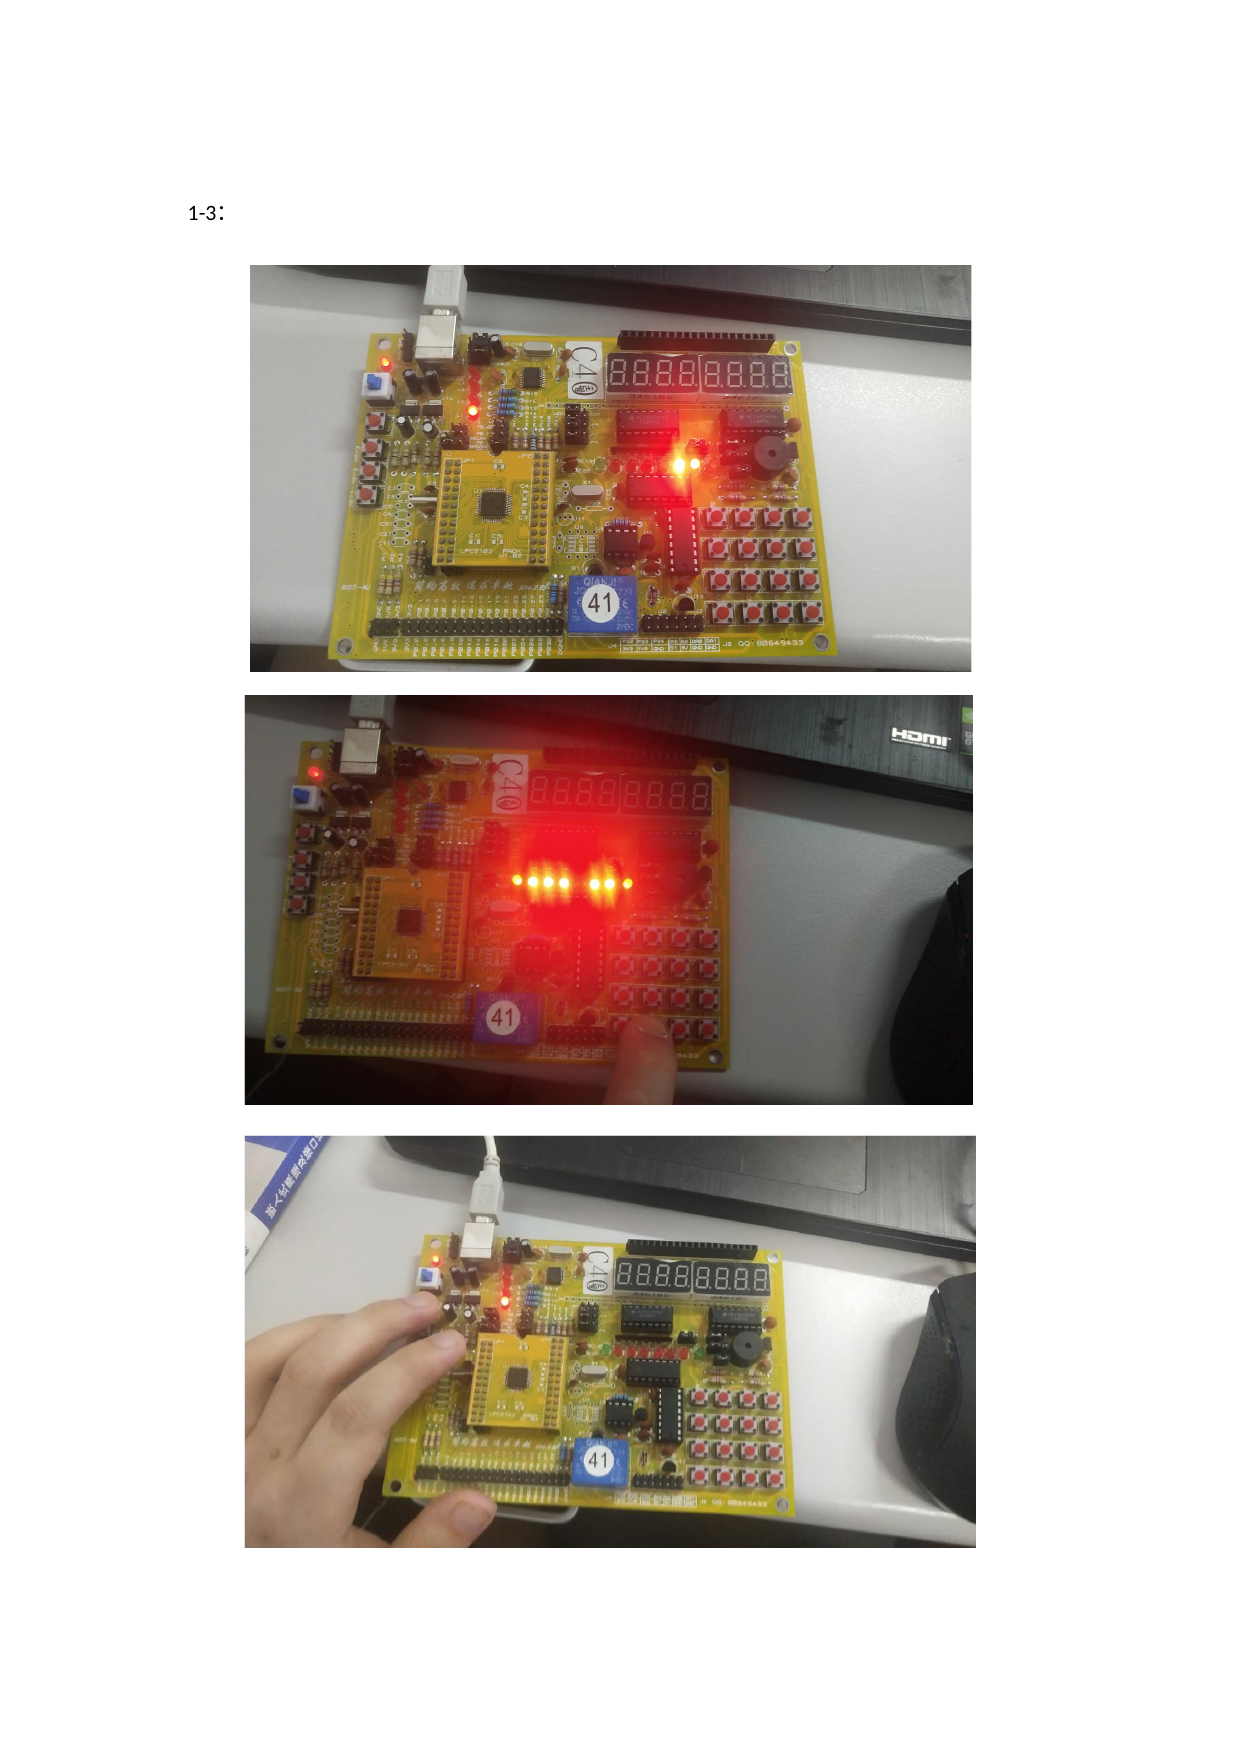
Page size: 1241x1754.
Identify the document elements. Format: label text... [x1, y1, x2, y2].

picture [246, 695, 973, 1105]
picture [250, 265, 972, 672]
picture [246, 1136, 976, 1548]
text 1-3： [187, 194, 1053, 227]
